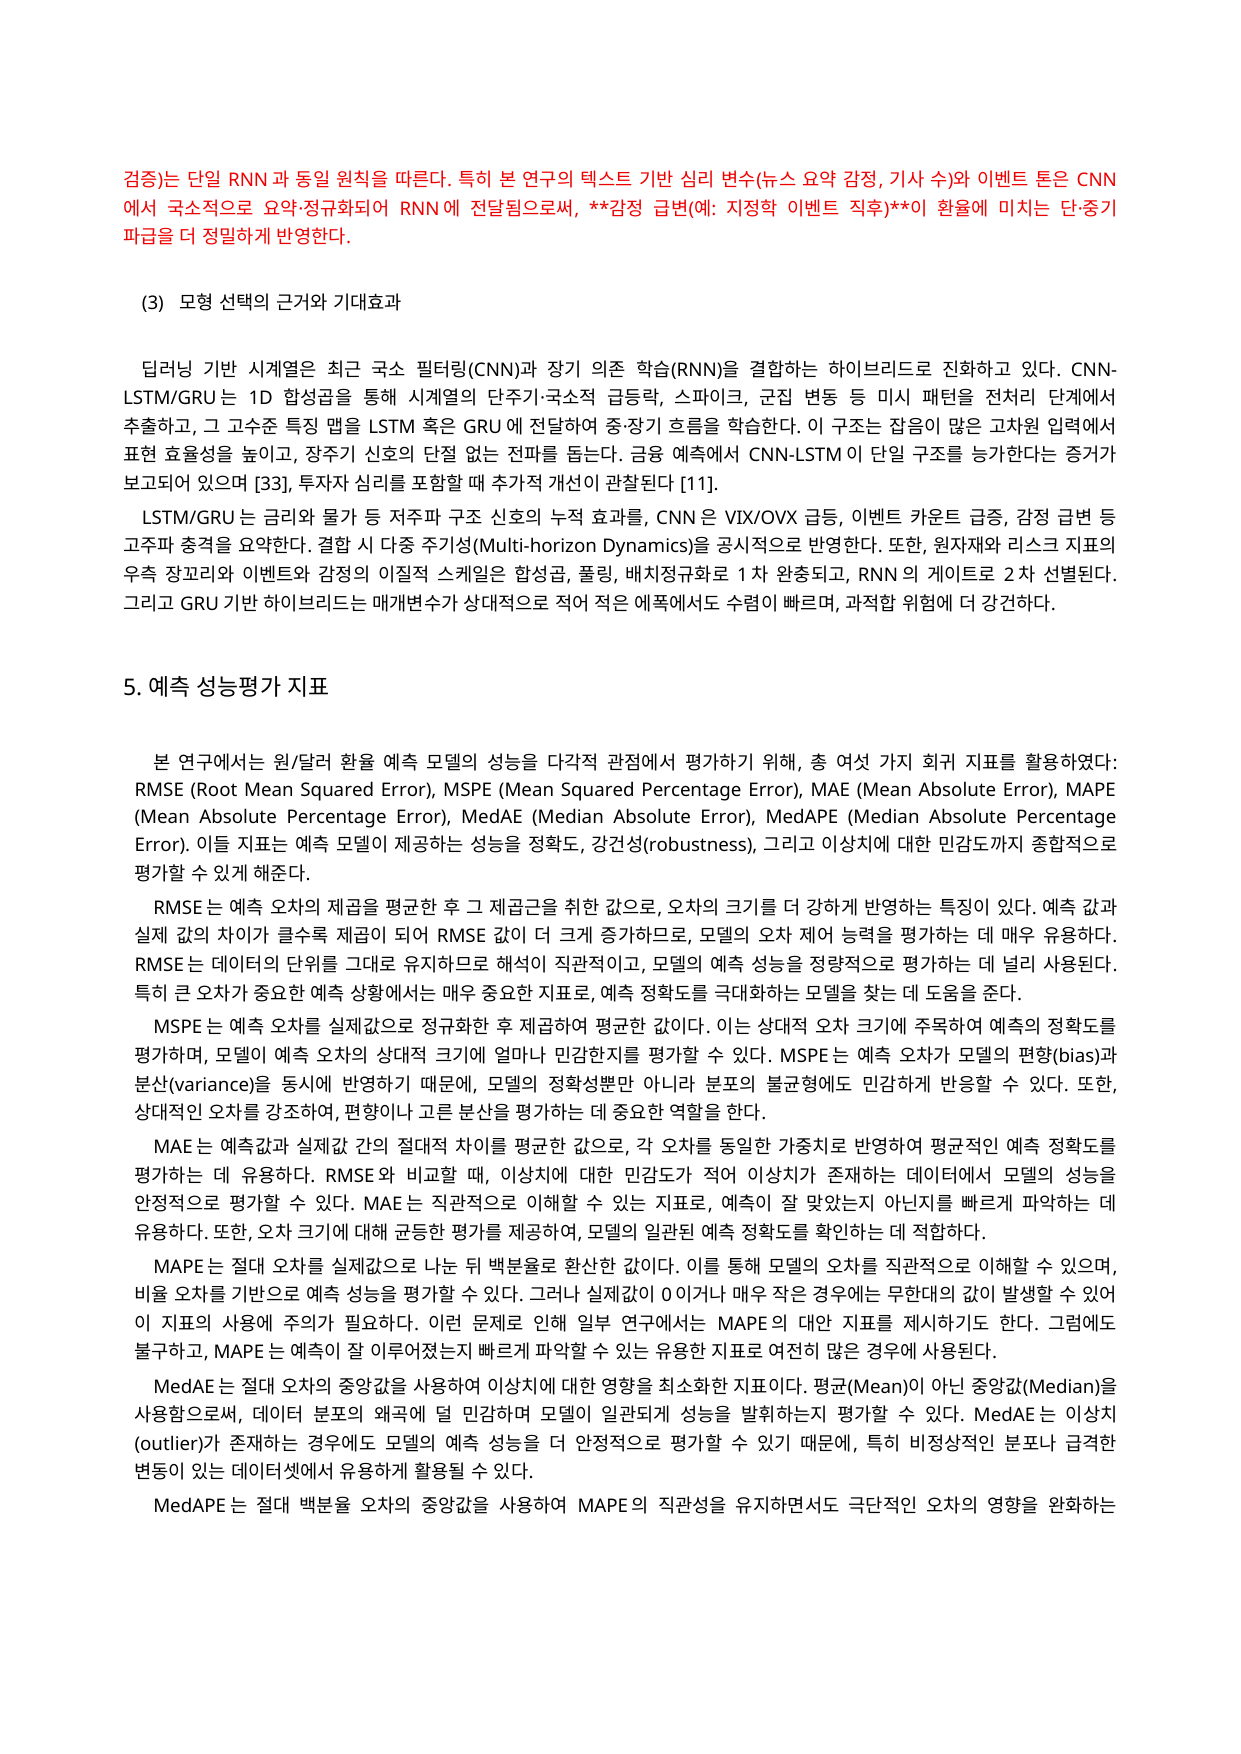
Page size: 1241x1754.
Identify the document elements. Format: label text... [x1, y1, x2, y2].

text MSPE는 예측 오차를 실제값으로 정규화한 후 제곱하여 평균한 값이다. 이는 상대적 오차 크기에 주목하여 예측의 정확도를 평가하며, 모델이 예측 오차의 상대적 크기에 얼마나 민감한지를 평가할 수 있다. MSPE는 예측 오차가 모델의 편향(bias)과 분산(variance)을 동시에 반영하기 때문에, 모델의 정확성뿐만 아니라 분포의 불균형에도 민감하게 반응할 수 있다. 또한, 상대적인 오차를 강조하여, 편향이나 고른 분산을 평가하는 데 중요한 역할을 한다. [134, 1012, 1117, 1125]
text MedAE는 절대 오차의 중앙값을 사용하여 이상치에 대한 영향을 최소화한 지표이다. 평균(Mean)이 아닌 중앙값(Median)을 사용함으로써, 데이터 분포의 왜곡에 덜 민감하며 모델이 일관되게 성능을 발휘하는지 평가할 수 있다. MedAE는 이상치(outlier)가 존재하는 경우에도 모델의 예측 성능을 더 안정적으로 평가할 수 있기 때문에, 특히 비정상적인 분포나 급격한 변동이 있는 데이터셋에서 유용하게 활용될 수 있다. [134, 1371, 1117, 1484]
text LSTM/GRU는 금리와 물가 등 저주파 구조 신호의 누적 효과를, CNN은 VIX/OVX 급등, 이벤트 카운트 급증, 감정 급변 등 고주파 충격을 요약한다. 결합 시 다중 주기성(Multi-horizon Dynamics)을 공시적으로 반영한다. 또한, 원자재와 리스크 지표의 우측 장꼬리와 이벤트와 감정의 이질적 스케일은 합성곱, 풀링, 배치정규화로 1차 완충되고, RNN의 게이트로 2차 선별된다. 그리고 GRU 기반 하이브리드는 매개변수가 상대적으로 적어 적은 에폭에서도 수렴이 빠르며, 과적합 위험에 더 강건하다. [123, 503, 1117, 615]
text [134, 1491, 1117, 1518]
list 모형 선택의 근거와 기대효과 [142, 288, 1117, 315]
text 딥러닝 기반 시계열은 최근 국소 필터링(CNN)과 장기 의존 학습(RNN)을 결합하는 하이브리드로 진화하고 있다. CNN-LSTM/GRU는 1D 합성곱을 통해 시계열의 단주기·국소적 급등락, 스파이크, 군집 변동 등 미시 패턴을 전처리 단계에서 추출하고, 그 고수준 특징 맵을 LSTM 혹은 GRU에 전달하여 중·장기 흐름을 학습한다. 이 구조는 잡음이 많은 고차원 입력에서 표현 효율성을 높이고, 장주기 신호의 단절 없는 전파를 돕는다. 금융 예측에서 CNN-LSTM이 단일 구조를 능가한다는 증거가 보고되어 있으며 [33], 투자자 심리를 포함할 때 추가적 개선이 관찰된다 [11]. [123, 354, 1117, 496]
text MAPE는 절대 오차를 실제값으로 나눈 뒤 백분율로 환산한 값이다. 이를 통해 모델의 오차를 직관적으로 이해할 수 있으며, 비율 오차를 기반으로 예측 성능을 평가할 수 있다. 그러나 실제값이 0이거나 매우 작은 경우에는 무한대의 값이 발생할 수 있어 이 지표의 사용에 주의가 필요하다. 이런 문제로 인해 일부 연구에서는 MAPE의 대안 지표를 제시하기도 한다. 그럼에도 불구하고, MAPE는 예측이 잘 이루어졌는지 빠르게 파악할 수 있는 유용한 지표로 여전히 많은 경우에 사용된다. [134, 1252, 1117, 1364]
text RMSE는 예측 오차의 제곱을 평균한 후 그 제곱근을 취한 값으로, 오차의 크기를 더 강하게 반영하는 특징이 있다. 예측 값과 실제 값의 차이가 클수록 제곱이 되어 RMSE 값이 더 크게 증가하므로, 모델의 오차 제어 능력을 평가하는 데 매우 유용하다. RMSE는 데이터의 단위를 그대로 유지하므로 해석이 직관적이고, 모델의 예측 성능을 정량적으로 평가하는 데 널리 사용된다. 특히 큰 오차가 중요한 예측 상황에서는 매우 중요한 지표로, 예측 정확도를 극대화하는 모델을 찾는 데 도움을 준다. [134, 892, 1117, 1005]
text 5. 예측 성능평가 지표 [123, 669, 1117, 702]
text MAE는 예측값과 실제값 간의 절대적 차이를 평균한 값으로, 각 오차를 동일한 가중치로 반영하여 평균적인 예측 정확도를 평가하는 데 유용하다. RMSE와 비교할 때, 이상치에 대한 민감도가 적어 이상치가 존재하는 데이터에서 모델의 성능을 안정적으로 평가할 수 있다. MAE는 직관적으로 이해할 수 있는 지표로, 예측이 잘 맞았는지 아닌지를 빠르게 파악하는 데 유용하다. 또한, 오차 크기에 대해 균등한 평가를 제공하여, 모델의 일관된 예측 정확도를 확인하는 데 적합하다. [134, 1132, 1117, 1245]
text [123, 164, 1117, 249]
text 본 연구에서는 원/달러 환율 예측 모델의 성능을 다각적 관점에서 평가하기 위해, 총 여섯 가지 회귀 지표를 활용하였다: RMSE (Root Mean Squared Error), MSPE (Mean Squared Percentage Error), MAE (Mean Absolute Error), MAPE (Mean Absolute Percentage Error), MedAE (Median Absolute Error), MedAPE (Median Absolute Percentage Error). 이들 지표는 예측 모델이 제공하는 성능을 정확도, 강건성(robustness), 그리고 이상치에 대한 민감도까지 종합적으로 평가할 수 있게 해준다. [134, 748, 1117, 886]
